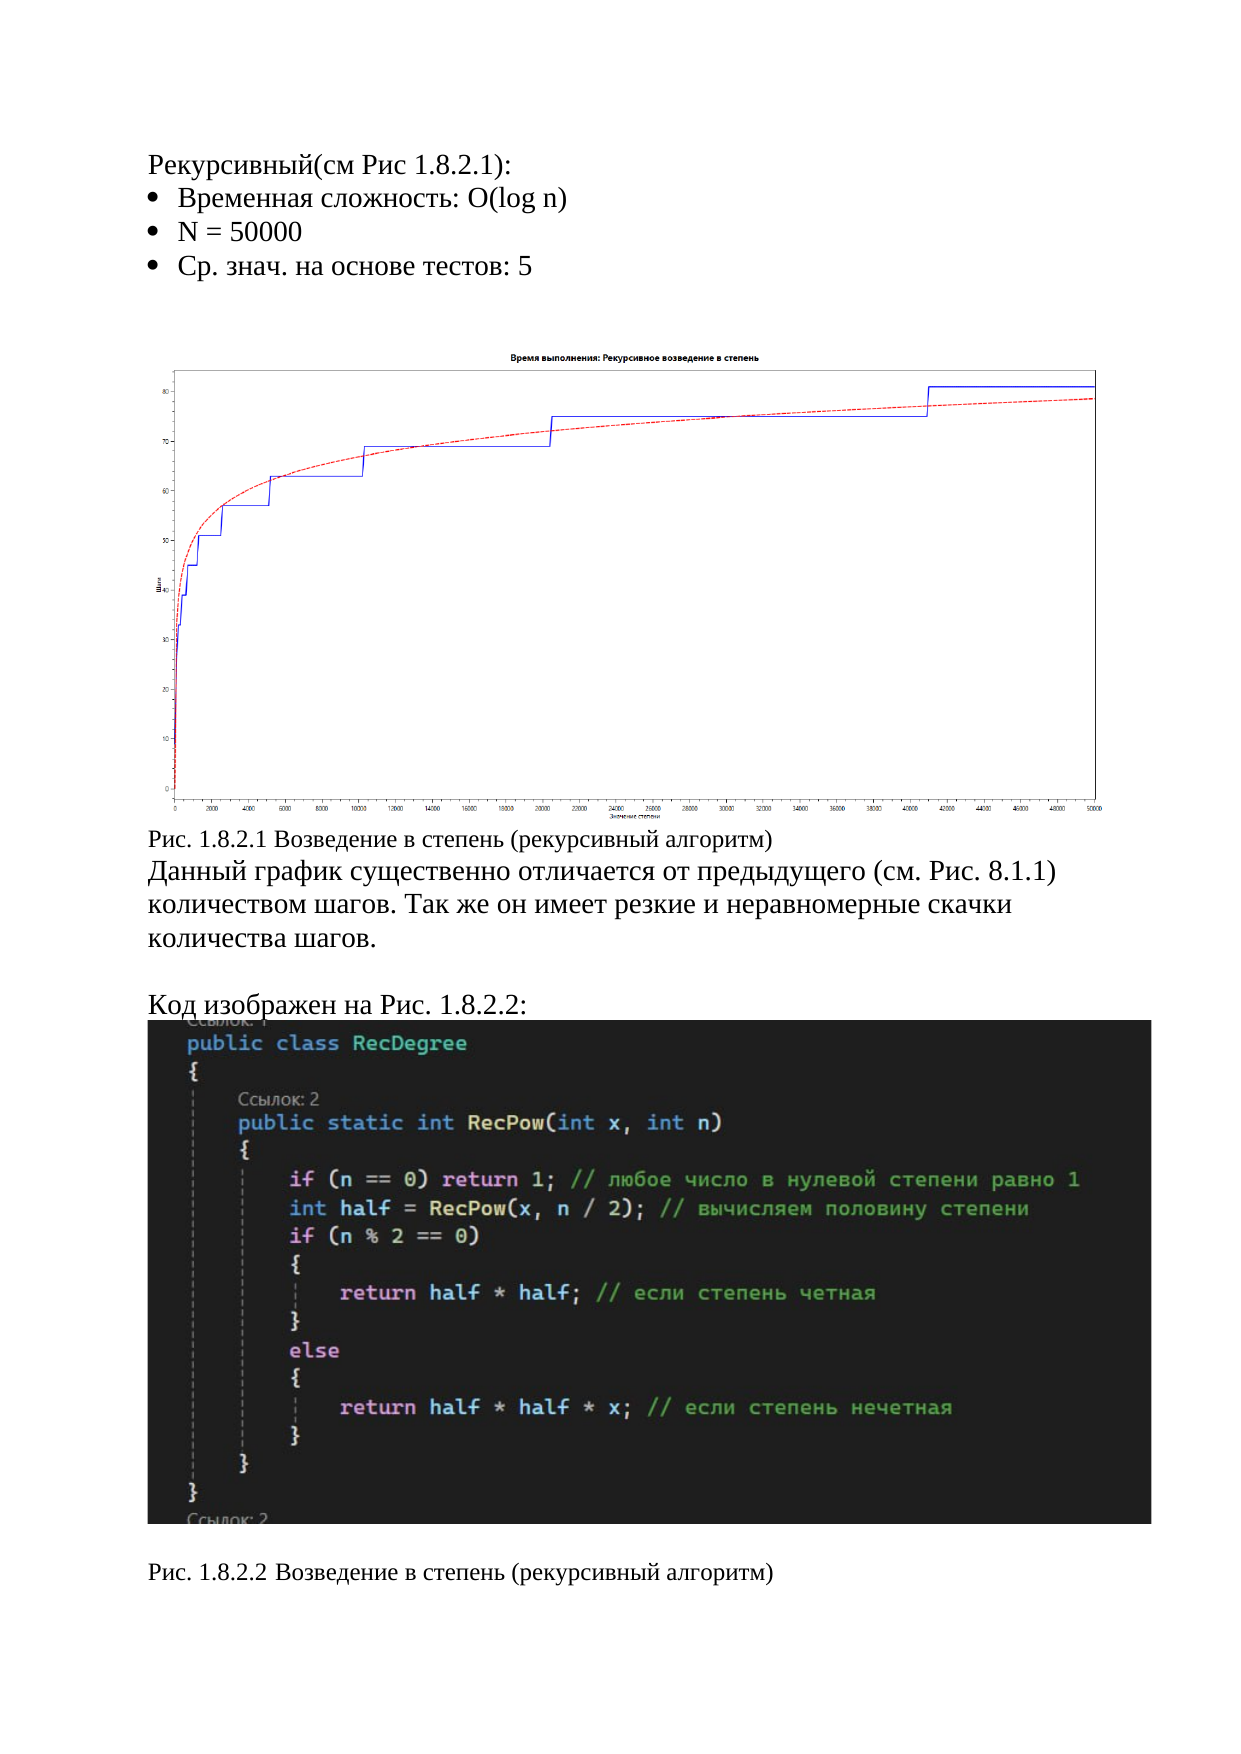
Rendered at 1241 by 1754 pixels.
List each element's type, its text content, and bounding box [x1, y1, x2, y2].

text Данный график существенно отличается от предыдущего (см. Рис. 8.1.1) количеством шагов. Так же он имеет резкие и неравномерные скачки количества шагов. [148, 853, 1152, 954]
text Рис. 1.8.2.2 Возведение в степень (рекурсивный алгоритм) [148, 1524, 1152, 1586]
list Временная сложность: O(log n) [148, 180, 1152, 214]
picture [147, 1020, 1152, 1524]
list Ср. знач. на основе тестов: 5 [148, 248, 1152, 281]
picture [147, 343, 1110, 825]
text Код изображен на Рис. 1.8.2.2: [148, 987, 1152, 1020]
text Рекурсивный(см Рис 1.8.2.1): [148, 147, 1152, 180]
list N = 50000 [148, 214, 1152, 248]
